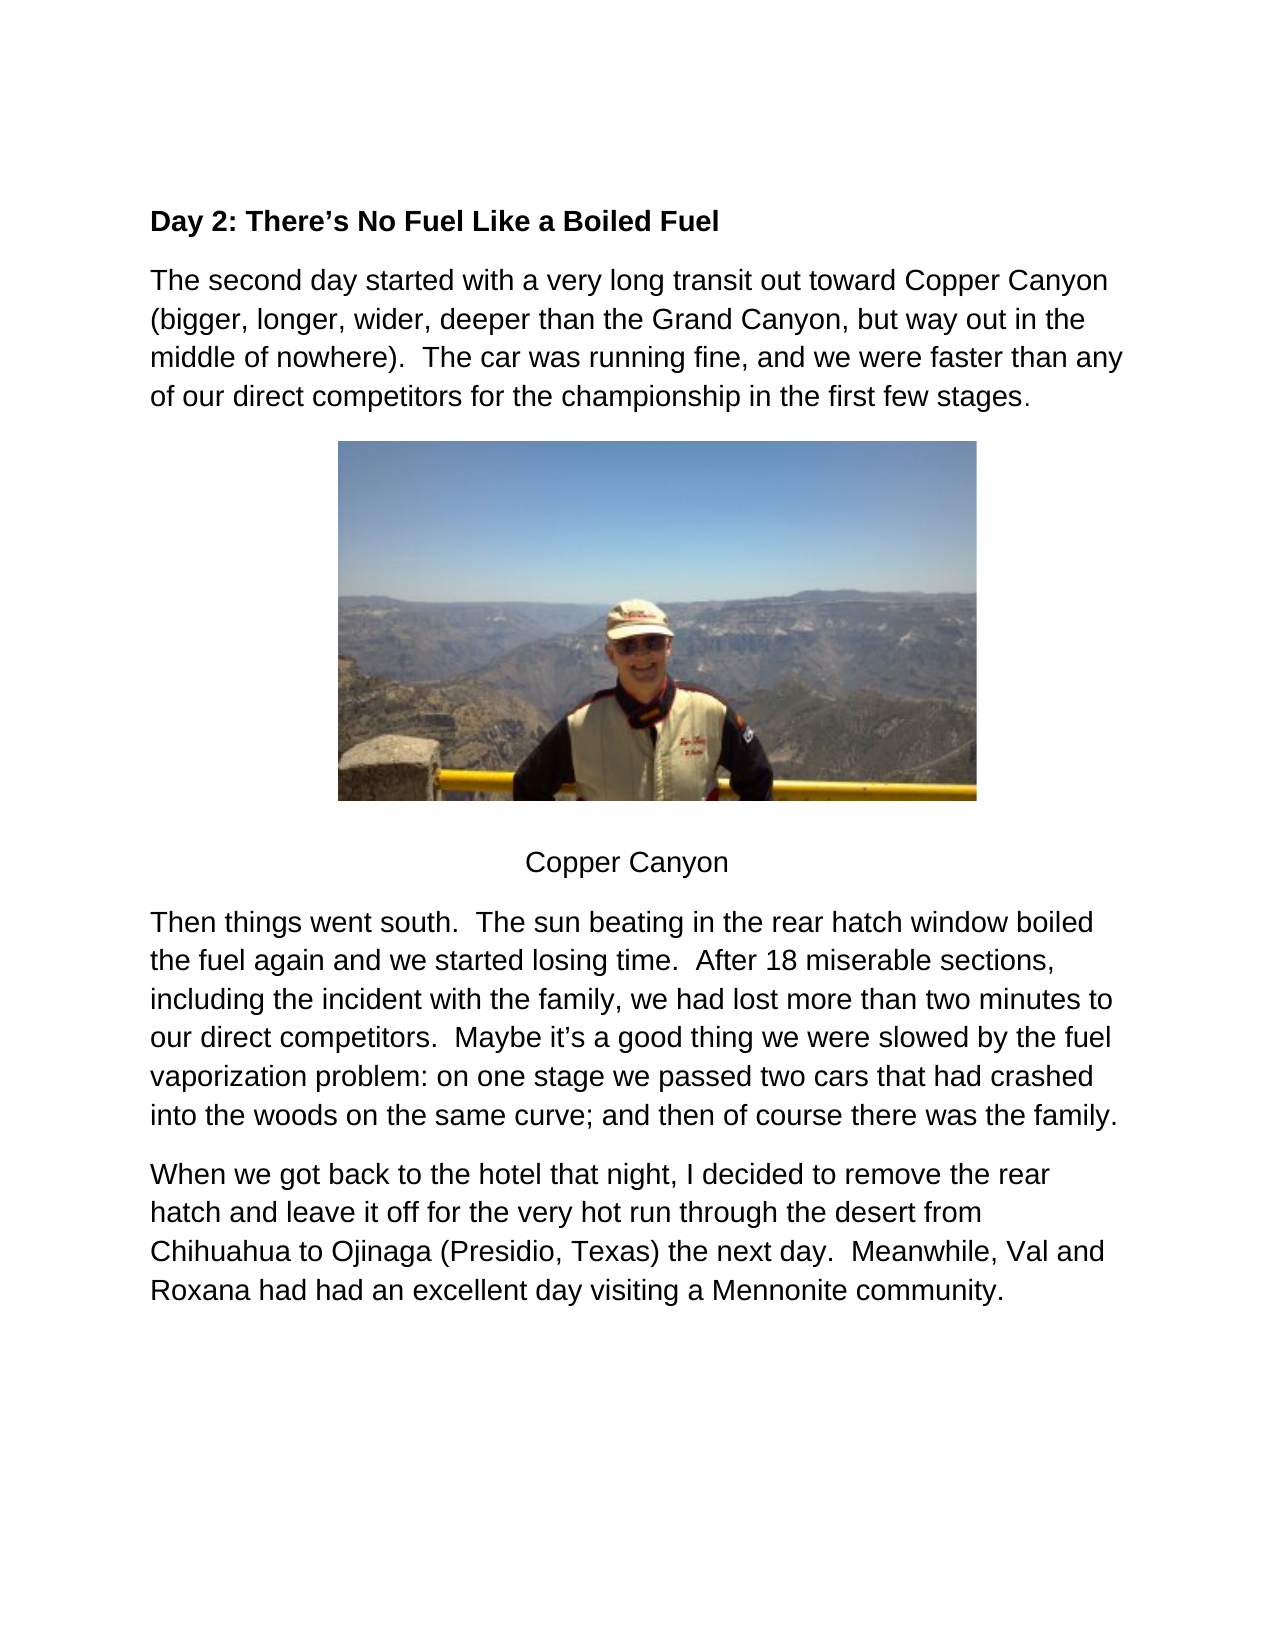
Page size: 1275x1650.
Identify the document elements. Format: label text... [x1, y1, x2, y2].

picture [338, 441, 977, 801]
text Copper Canyon [150, 846, 1125, 879]
text Day 2: There’s No Fuel Like a Boiled Fuel [150, 204, 1125, 237]
text When we got back to the hotel that night, I decided to remove the rear hatch and leave it off for the very hot run through the desert from Chihuahua to Ojinaga (Presidio, Texas) the next day. Meanwhile, Val and Roxana had had an excellent day visiting a Mennonite community. [150, 1157, 1125, 1306]
text Then things went south. The sun beating in the rear hatch window boiled the fuel again and we started losing time. After 18 miserable sections, including the incident with the family, we had lost more than two minutes to our direct competitors. Maybe it’s a good thing we were slowed by the fuel vaporization problem: on one stage we passed two cars that had crashed into the woods on the same curve; and then of course there was the family. [150, 905, 1125, 1131]
text The second day started with a very long transit out toward Copper Canyon (bigger, longer, wider, deeper than the Grand Canyon, but way out in the middle of nowhere). The car was running fine, and we were faster than any of our direct competitors for the championship in the first few stages. [150, 263, 1125, 412]
